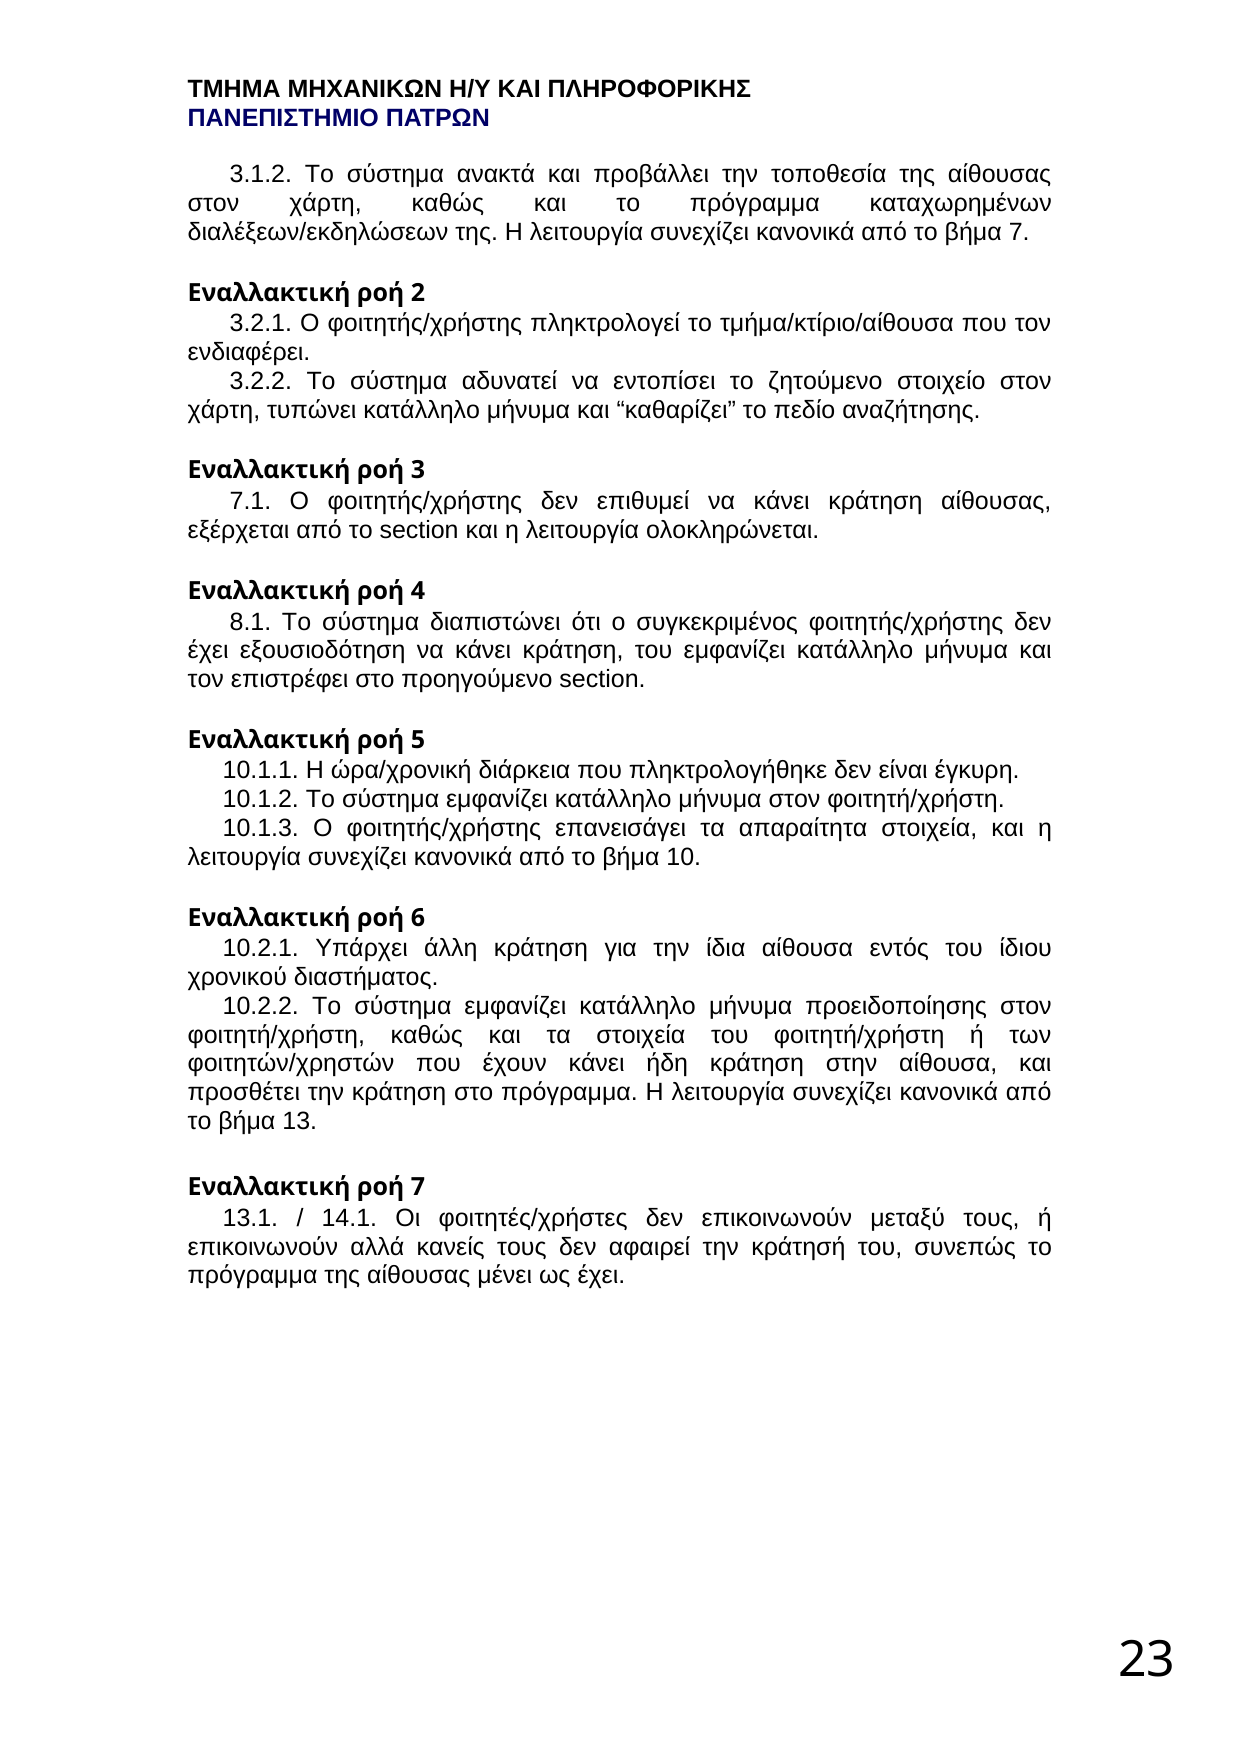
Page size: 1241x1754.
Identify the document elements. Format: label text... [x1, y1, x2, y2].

text 3.2.1. Ο φοιτητής/χρήστης πληκτρολογεί το τμήμα/κτίριο/αίθουσα που τον ενδιαφέρει. [187, 308, 1053, 366]
text Εναλλακτική ροή 4 [187, 572, 1053, 606]
text 10.1.1. Η ώρα/χρονική διάρκεια που πληκτρολογήθηκε δεν είναι έγκυρη. [187, 756, 1053, 784]
text Εναλλακτική ροή 2 [187, 274, 1053, 308]
text 3.2.2. Το σύστημα αδυνατεί να εντοπίσει το ζητούμενο στοιχείο στον χάρτη, τυπώνει κατάλληλο μήνυμα και “καθαρίζει” το πεδίο αναζήτησης. [187, 366, 1053, 423]
text 8.1. Το σύστημα διαπιστώνει ότι ο συγκεκριμένος φοιτητής/χρήστης δεν έχει εξουσιοδότηση να κάνει κράτηση, του εμφανίζει κατάλληλο μήνυμα και τον επιστρέφει στο προηγούμενο section. [187, 606, 1053, 693]
text 13.1. / 14.1. Οι φοιτητές/χρήστες δεν επικοινωνούν μεταξύ τους, ή επικοινωνούν αλλά κανείς τους δεν αφαιρεί την κράτησή του, συνεπώς το πρόγραμμα της αίθουσας μένει ως έχει. [187, 1203, 1053, 1289]
text Εναλλακτική ροή 6 [187, 899, 1053, 933]
text 10.2.2. Το σύστημα εμφανίζει κατάλληλο μήνυμα προειδοποίησης στον φοιτητή/χρήστη, καθώς και τα στοιχεία του φοιτητή/χρήστη ή των φοιτητών/χρηστών που έχουν κάνει ήδη κράτηση στην αίθουσα, και προσθέτει την κράτηση στο πρόγραμμα. Η λειτουργία συνεχίζει κανονικά από το βήμα 13. [187, 991, 1053, 1134]
text Εναλλακτική ροή 7 [187, 1169, 1053, 1203]
text 3.1.2. Το σύστημα ανακτά και προβάλλει την τοποθεσία της αίθουσας στον χάρτη, καθώς και το πρόγραμμα καταχωρημένων διαλέξεων/εκδηλώσεων της. Η λειτουργία συνεχίζει κανονικά από το βήμα 7. [187, 159, 1053, 246]
text Εναλλακτική ροή 5 [187, 721, 1053, 756]
text 10.2.1. Υπάρχει άλλη κράτηση για την ίδια αίθουσα εντός του ίδιου χρονικού διαστήματος. [187, 933, 1053, 991]
text 10.1.3. Ο φοιτητής/χρήστης επανεισάγει τα απαραίτητα στοιχεία, και η λειτουργία συνεχίζει κανονικά από το βήμα 10. [187, 813, 1053, 871]
text 10.1.2. Το σύστημα εμφανίζει κατάλληλο μήνυμα στον φοιτητή/χρήστη. [187, 784, 1053, 813]
text Εναλλακτική ροή 3 [187, 452, 1053, 486]
text 7.1. Ο φοιτητής/χρήστης δεν επιθυμεί να κάνει κράτηση αίθουσας, εξέρχεται από το section και η λειτουργία ολοκληρώνεται. [187, 486, 1053, 544]
